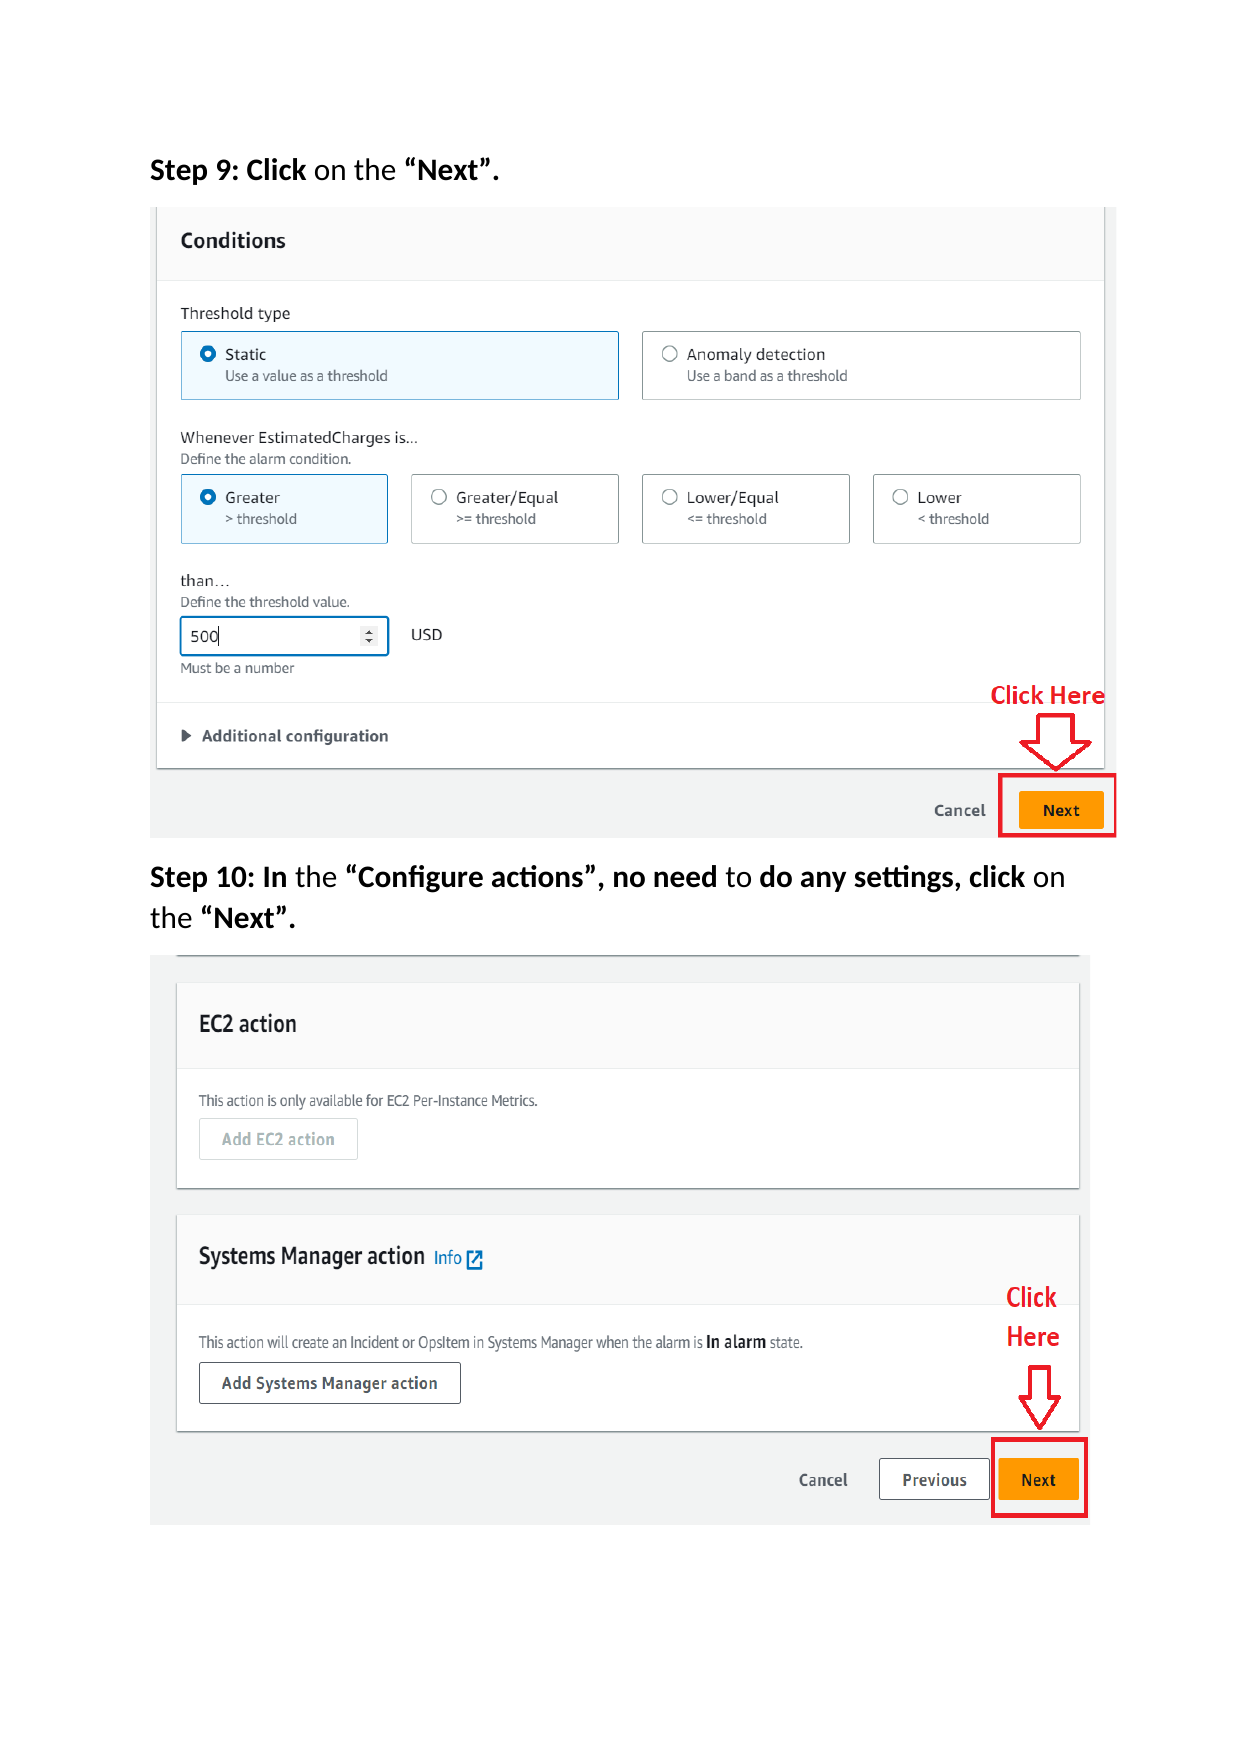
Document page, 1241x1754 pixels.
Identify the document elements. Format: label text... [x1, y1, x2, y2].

text Step 9: Click on the “Next”. [150, 150, 1090, 188]
text Step 10: In the “Configure actions”, no need to do any settings, click on the “Next”. [150, 857, 1090, 936]
picture [150, 955, 1091, 1525]
picture [150, 207, 1117, 838]
